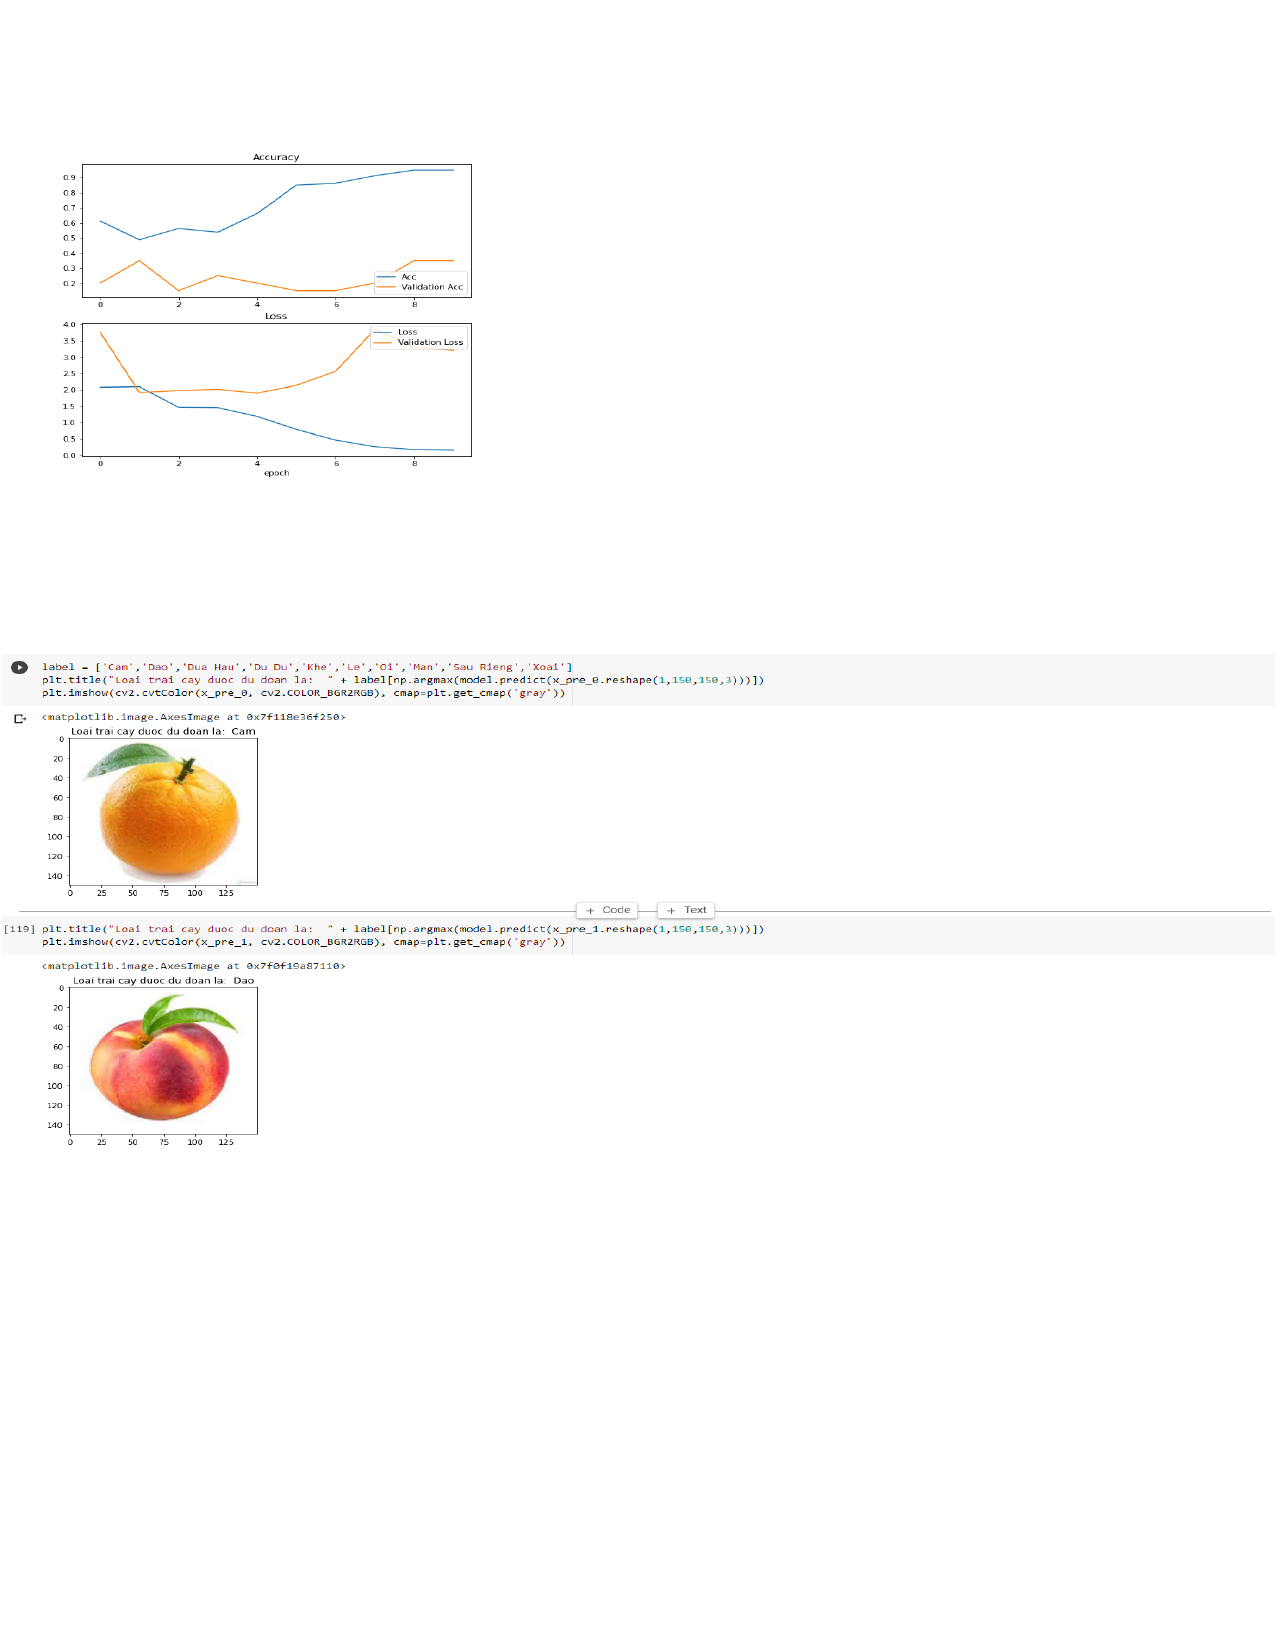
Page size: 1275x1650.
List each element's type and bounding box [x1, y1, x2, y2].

picture [0, 653, 1275, 1164]
picture [0, 150, 1275, 482]
